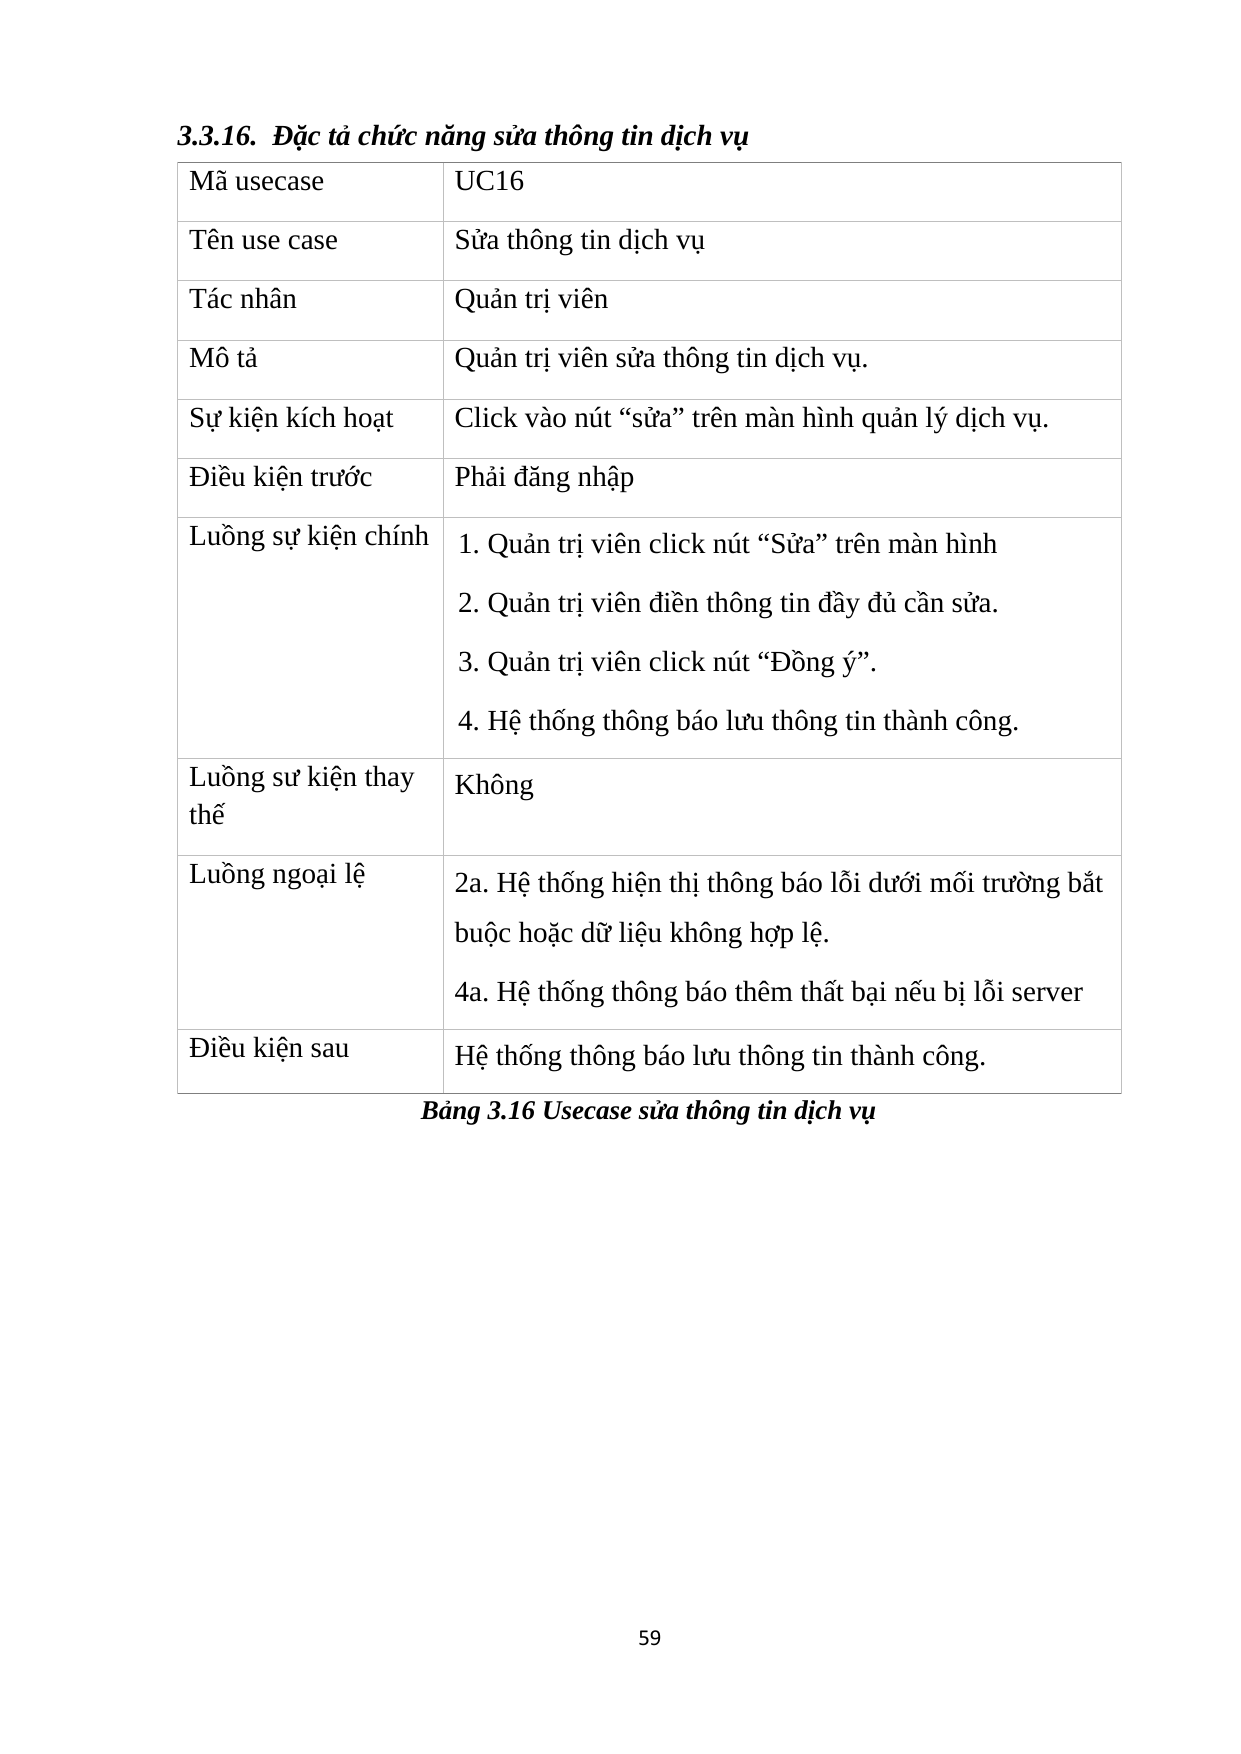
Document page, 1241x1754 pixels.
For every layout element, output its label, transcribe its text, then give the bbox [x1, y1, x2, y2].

table_cell Điều kiện trước [178, 459, 443, 517]
table_cell Luồng sư kiện thay thế [178, 759, 443, 855]
table_header UC16 [444, 163, 1121, 221]
table_cell Điều kiện sau [178, 1030, 443, 1093]
table_cell Mô tả [178, 341, 443, 399]
table_cell Quản trị viên sửa thông tin dịch vụ. [444, 341, 1121, 399]
text Bảng 3.16 Usecase sửa thông tin dịch vụ [177, 1094, 1122, 1125]
table_header Mã usecase [178, 163, 443, 221]
table_cell Sự kiện kích hoạt [178, 400, 443, 458]
table_cell Quản trị viên click nút “Sửa” trên màn hình Quản trị viên điền thông tin đầy đủ cần sửa. Quản trị viên click nút “Đồng ý”. Hệ thống thông báo lưu thông tin thành công. [444, 518, 1121, 758]
table_cell Tác nhân [178, 281, 443, 339]
table_cell Sửa thông tin dịch vụ [444, 222, 1121, 280]
table_cell Hệ thống thông báo lưu thông tin thành công. [444, 1030, 1121, 1093]
table_cell Luồng sự kiện chính [178, 518, 443, 758]
table_cell Không [444, 759, 1121, 855]
table_cell Click vào nút “sửa” trên màn hình quản lý dịch vụ. [444, 400, 1121, 458]
table_cell Quản trị viên [444, 281, 1121, 339]
table_cell 2a. Hệ thống hiện thị thông báo lỗi dưới mối trường bắt buộc hoặc dữ liệu không hợp lệ. 4a. Hệ thống thông báo thêm thất bại nếu bị lỗi server [444, 856, 1121, 1029]
subtitle Đặc tả chức năng sửa thông tin dịch vụ [177, 118, 1122, 152]
table_cell Phải đăng nhập [444, 459, 1121, 517]
table_cell Tên use case [178, 222, 443, 280]
table_cell Luồng ngoại lệ [178, 856, 443, 1029]
